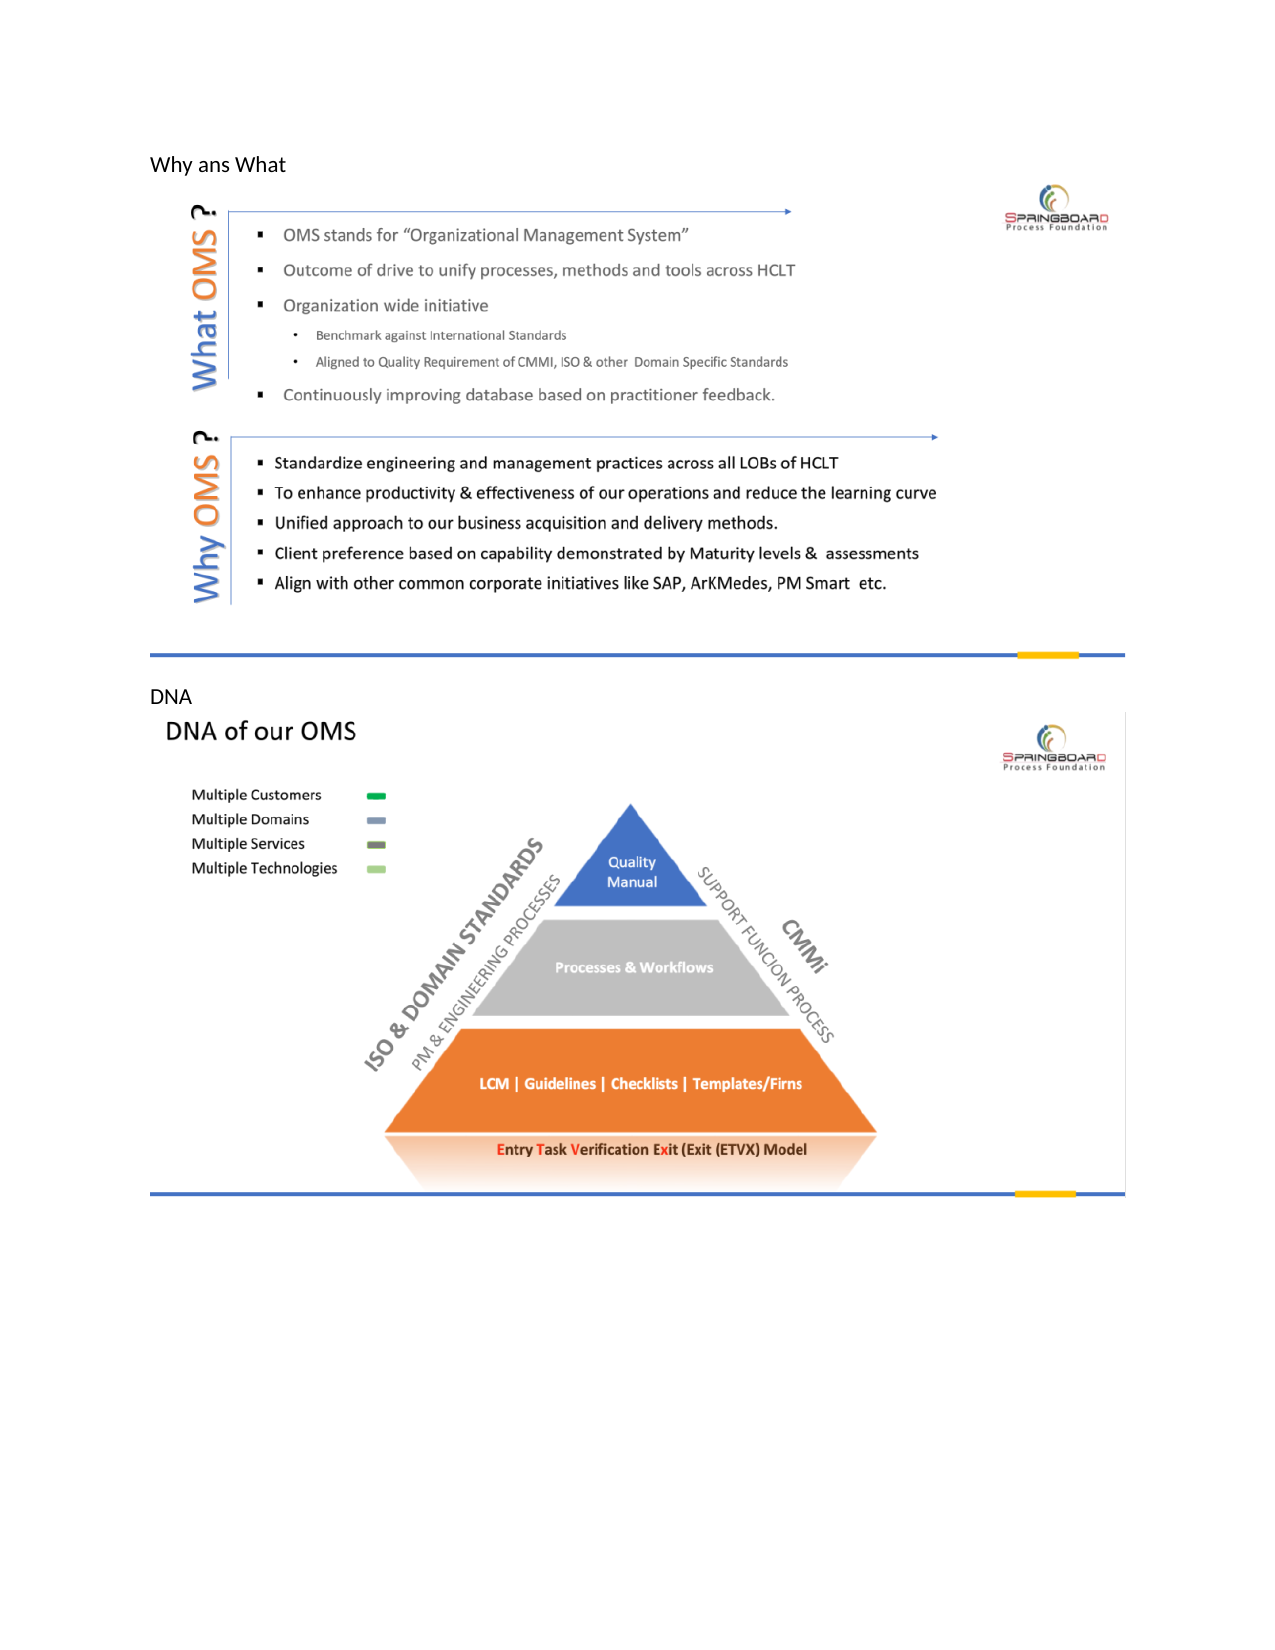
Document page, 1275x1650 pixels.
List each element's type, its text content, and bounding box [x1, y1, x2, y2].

picture [150, 712, 1125, 1198]
text DNA Quality Ploicy [150, 682, 1125, 712]
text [150, 150, 1125, 180]
picture [150, 180, 1125, 664]
